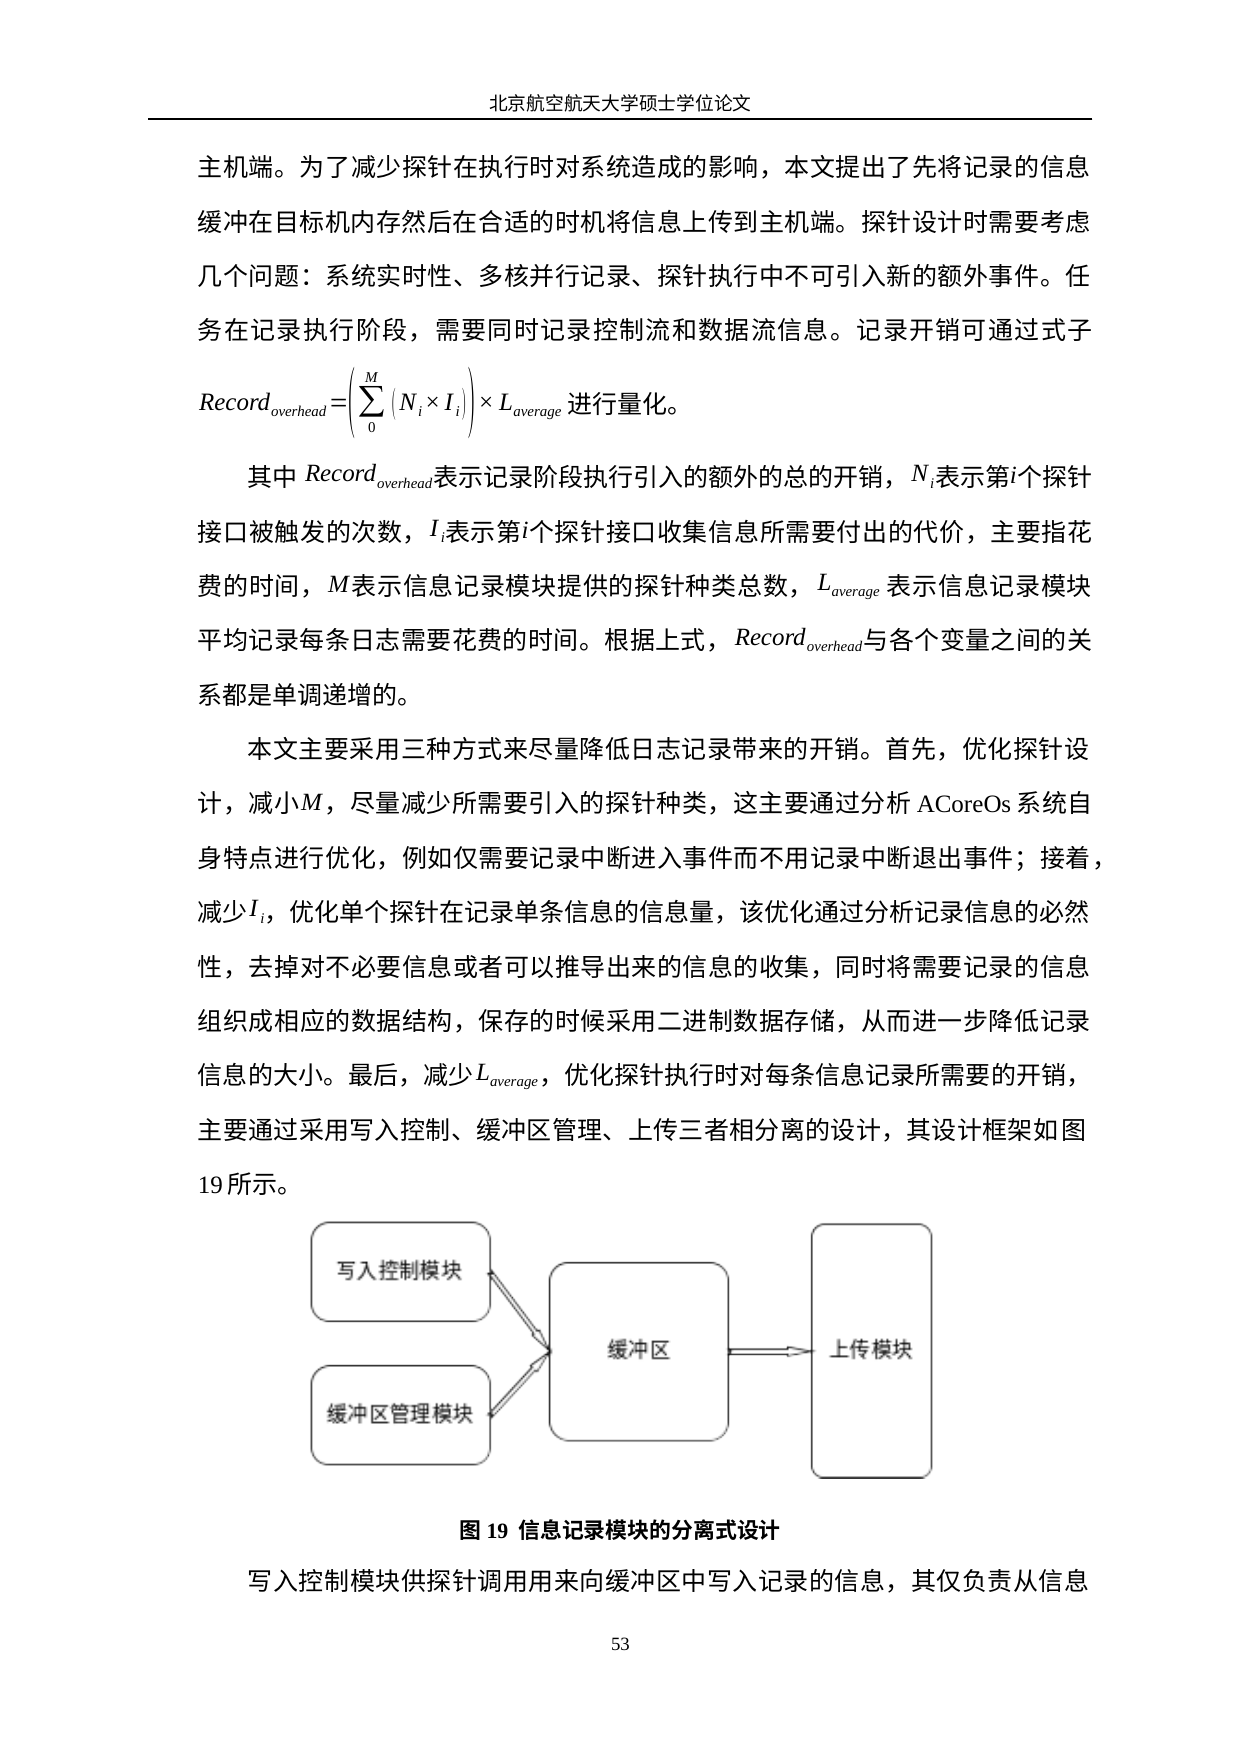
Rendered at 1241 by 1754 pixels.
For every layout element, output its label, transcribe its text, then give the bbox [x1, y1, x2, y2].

text 图 19 信息记录模块的分离式设计 [148, 1513, 1092, 1544]
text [198, 148, 1092, 439]
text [198, 1561, 1092, 1598]
text 其中 表示记录阶段执行引入的额外的总的开销，表示第个探针接口被触发的次数，表示第个探针接口收集信息所需要付出的代价，主要指花费的时间，表示信息记录模块提供的探针种类总数， 表示信息记录模块平均记录每条日志需要花费的时间。根据上式，与各个变量之间的关系都是单调递增的。 [198, 458, 1092, 711]
text 本文主要采用三种方式来尽量降低日志记录带来的开销。首先，优化探针设计，减小，尽量减少所需要引入的探针种类，这主要通过分析ACoreOs系统自身特点进行优化，例如仅需要记录中断进入事件而不用记录中断退出事件；接着，减少，优化单个探针在记录单条信息的信息量，该优化通过分析记录信息的必然性，去掉对不必要信息或者可以推导出来的信息的收集，同时将需要记录的信息组织成相应的数据结构，保存的时候采用二进制数据存储，从而进一步降低记录信息的大小。最后，减少，优化探针执行时对每条信息记录所需要的开销，主要通过采用写入控制、缓冲区管理、上传三者相分离的设计，其设计框架如图 19所示。 [198, 729, 1092, 1201]
